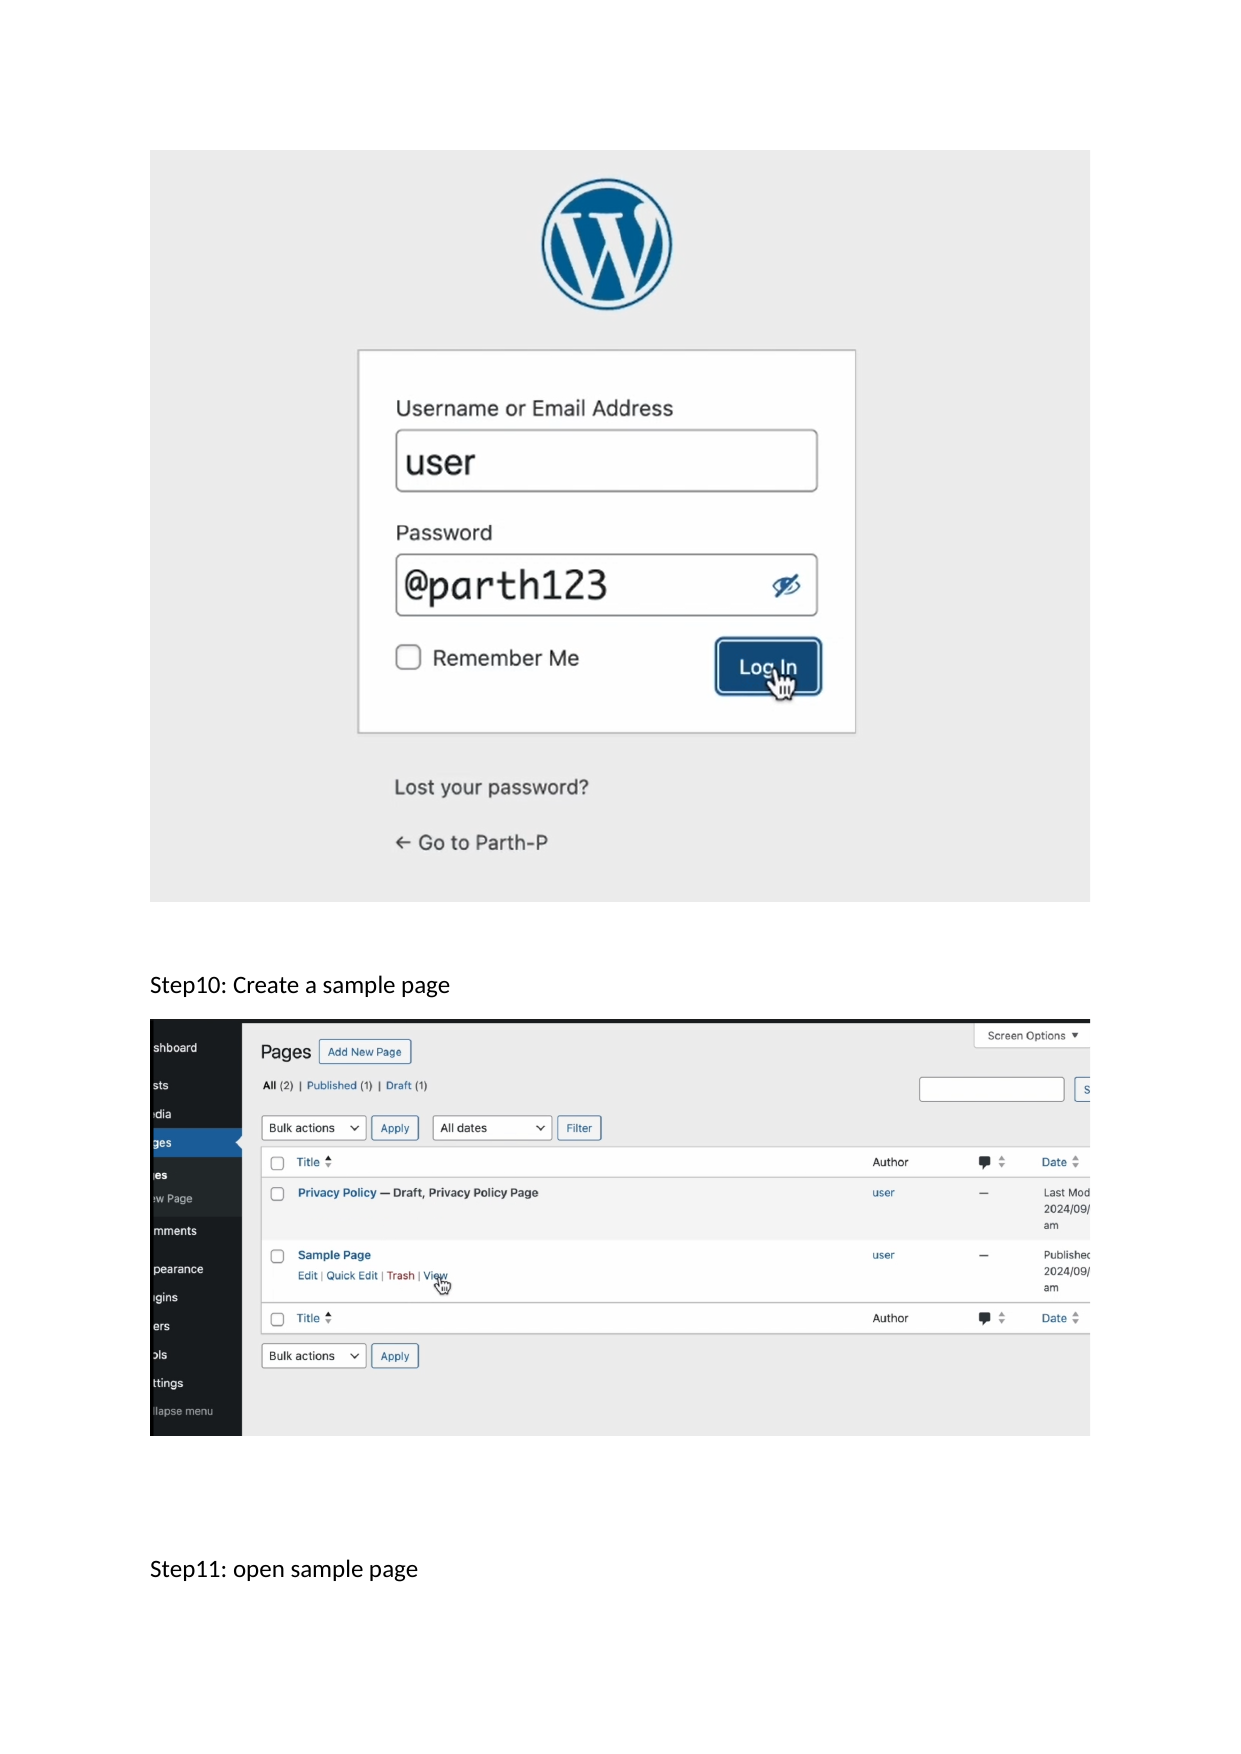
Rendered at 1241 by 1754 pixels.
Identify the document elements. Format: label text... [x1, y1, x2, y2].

picture [150, 1019, 1091, 1436]
text Step11: open sample page [150, 1554, 1090, 1584]
text Step10: Create a sample page [150, 969, 1090, 1000]
picture [150, 150, 1091, 902]
